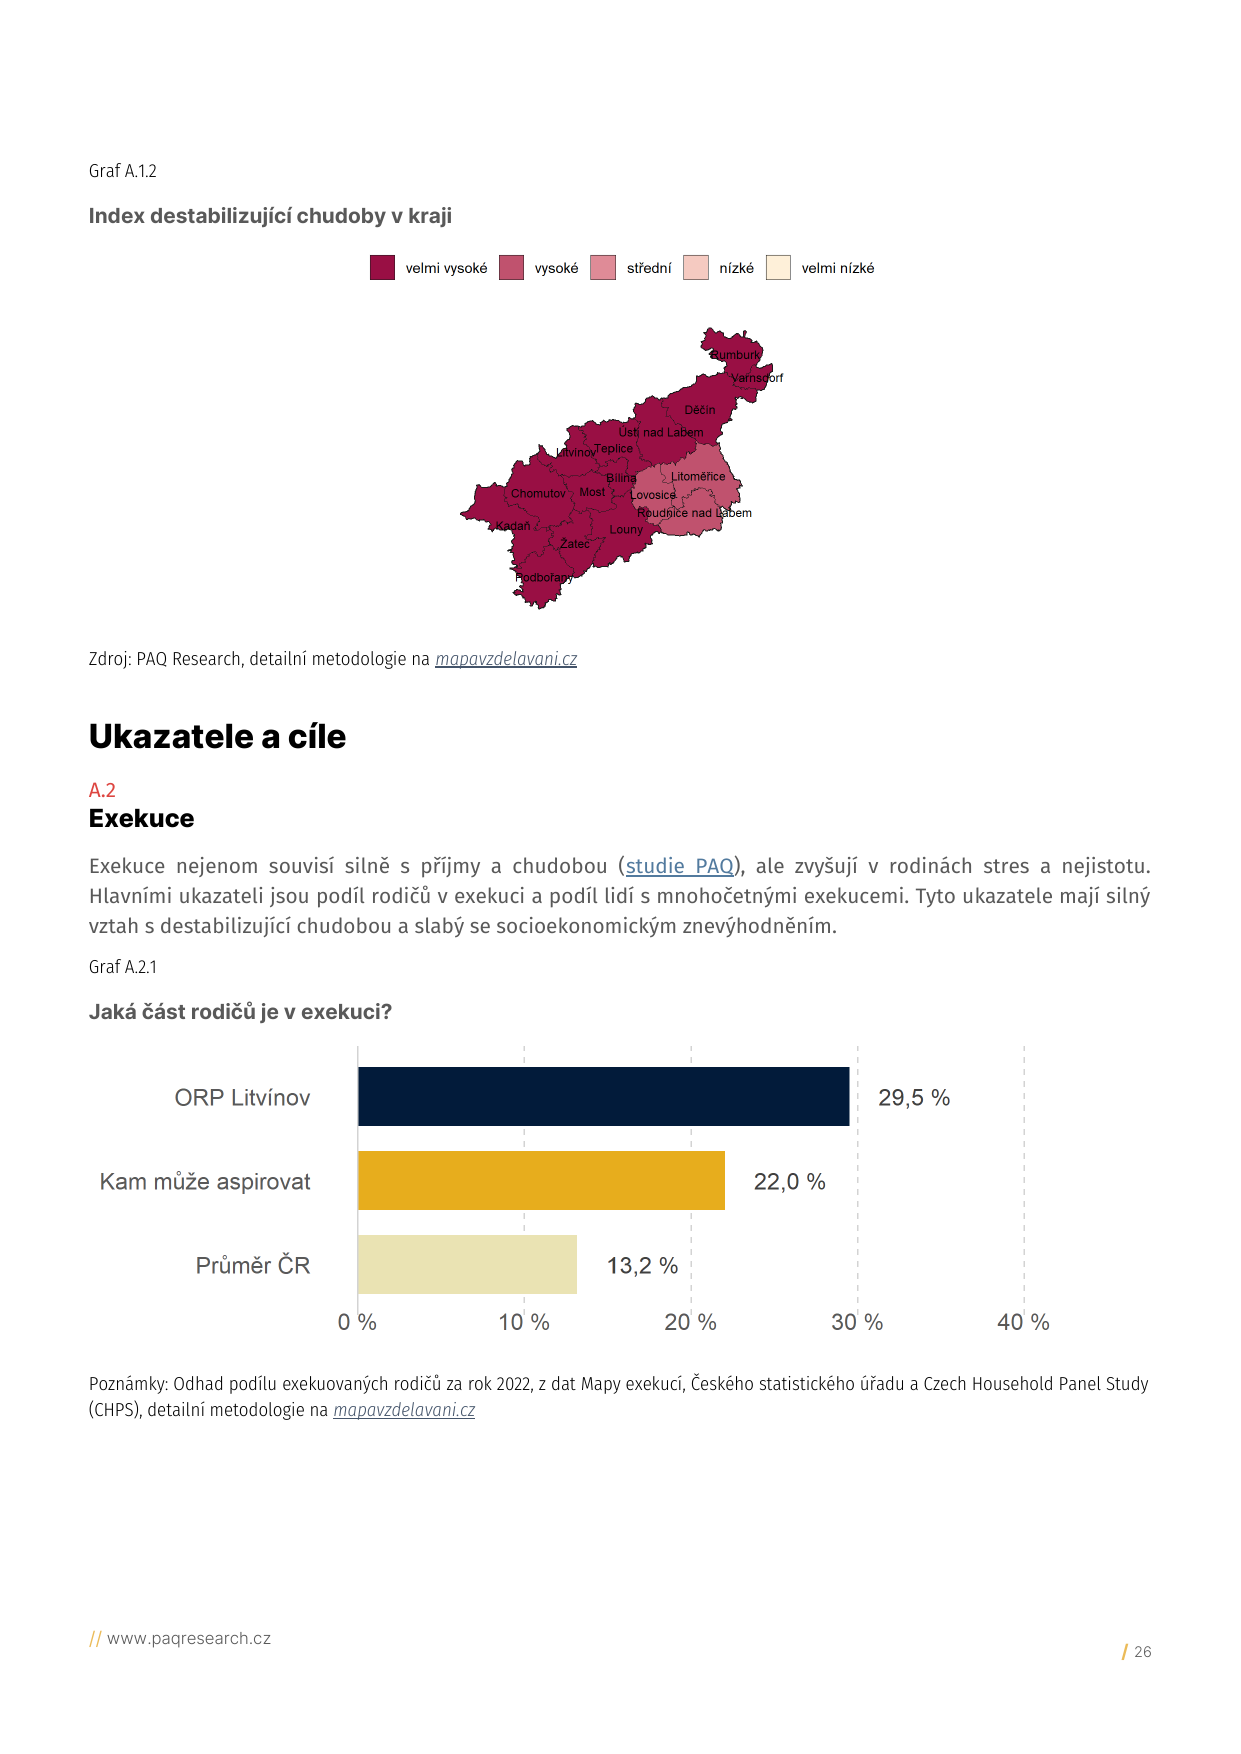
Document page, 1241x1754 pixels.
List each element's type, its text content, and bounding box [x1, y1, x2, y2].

text Exekuce nejenom souvisí silně s příjmy a chudobou (studie PAQ), ale zvyšují v rodinách stres a nejistotu. Hlavními ukazateli jsou podíl rodičů v exekuci a podíl lidí s mnohočetnými exekucemi. Tyto ukazatele mají silný vztah s destabilizující chudobou a slabý se socioekonomickým znevýhodněním. [89, 849, 1152, 939]
text Poznámky: Odhad podílu exekuovaných rodičů za rok 2022, z dat Mapy exekucí, Českého statistického úřadu a Czech Household Panel Study (CHPS), detailní metodologie na mapavzdelavani.cz [89, 1373, 1152, 1421]
text A.2 [89, 773, 1152, 803]
picture [88, 1024, 1139, 1356]
text Graf A.1.2 [89, 160, 1152, 183]
subtitle Exekuce [89, 803, 1152, 833]
text Zdroj: PAQ Research, detailní metodologie na mapavzdelavani.cz [89, 647, 1152, 670]
text Index destabilizující chudoby v kraji [89, 198, 1152, 229]
picture [88, 228, 1139, 631]
subtitle Ukazatele a cíle [89, 716, 1152, 756]
text Graf A.2.1 [89, 956, 1152, 978]
text Jaká část rodičů je v exekuci? [89, 994, 1152, 1024]
